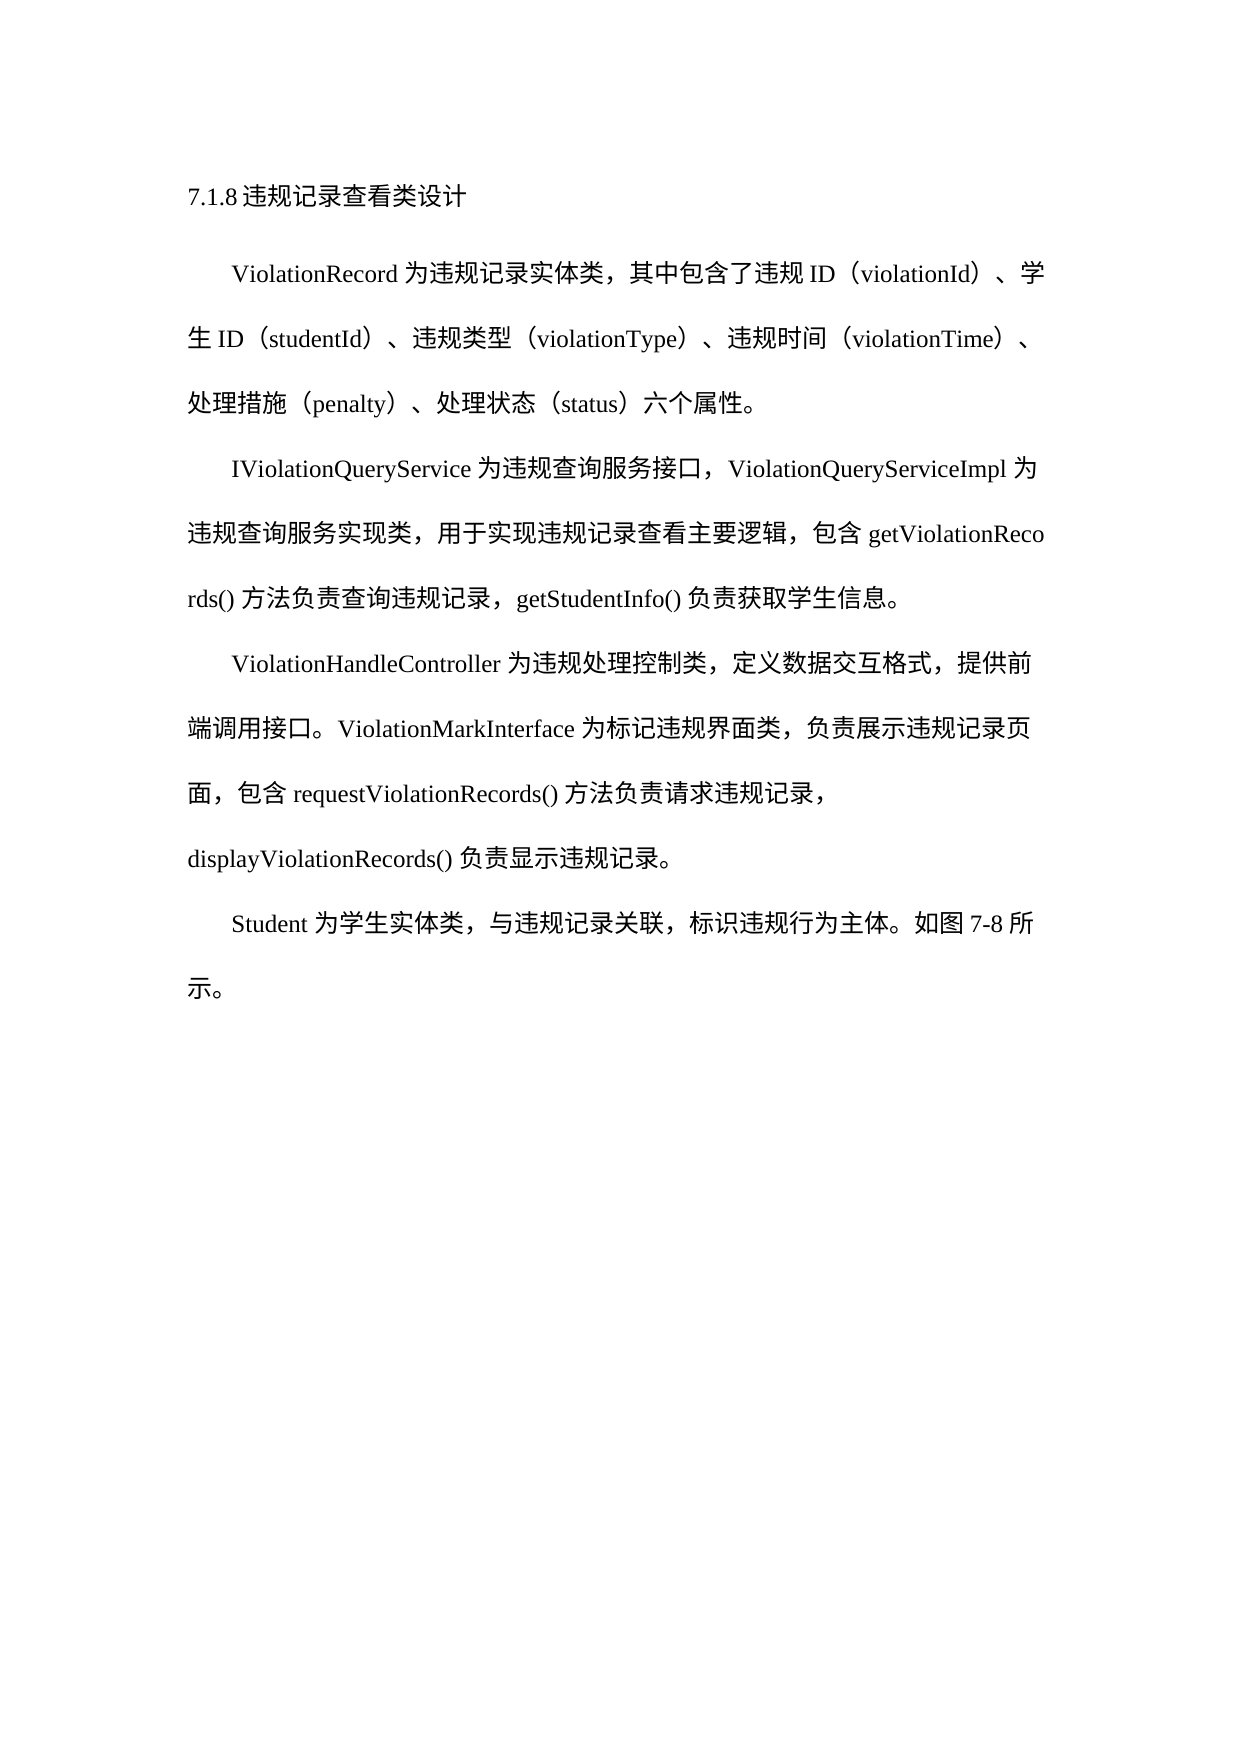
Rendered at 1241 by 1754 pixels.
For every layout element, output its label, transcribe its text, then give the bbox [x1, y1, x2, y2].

text IViolationQueryService 为违规查询服务接口，ViolationQueryServiceImpl 为违规查询服务实现类，用于实现违规记录查看主要逻辑，包含 getViolationRecords() 方法负责查询违规记录，getStudentInfo() 负责获取学生信息。 [187, 434, 1053, 629]
text ViolationHandleController 为违规处理控制类，定义数据交互格式，提供前端调用接口。ViolationMarkInterface 为标记违规界面类，负责展示违规记录页面，包含 requestViolationRecords() 方法负责请求违规记录，displayViolationRecords() 负责显示违规记录。 [187, 629, 1053, 889]
text 7.1.8违规记录查看类设计 [187, 162, 1053, 227]
text ViolationRecord 为违规记录实体类，其中包含了违规ID（violationId）、学生ID（studentId）、违规类型（violationType）、违规时间（violationTime）、处理措施（penalty）、处理状态（status）六个属性。 [187, 239, 1053, 434]
text Student 为学生实体类，与违规记录关联，标识违规行为主体。如图 7-8 所示。 [187, 889, 1053, 1019]
